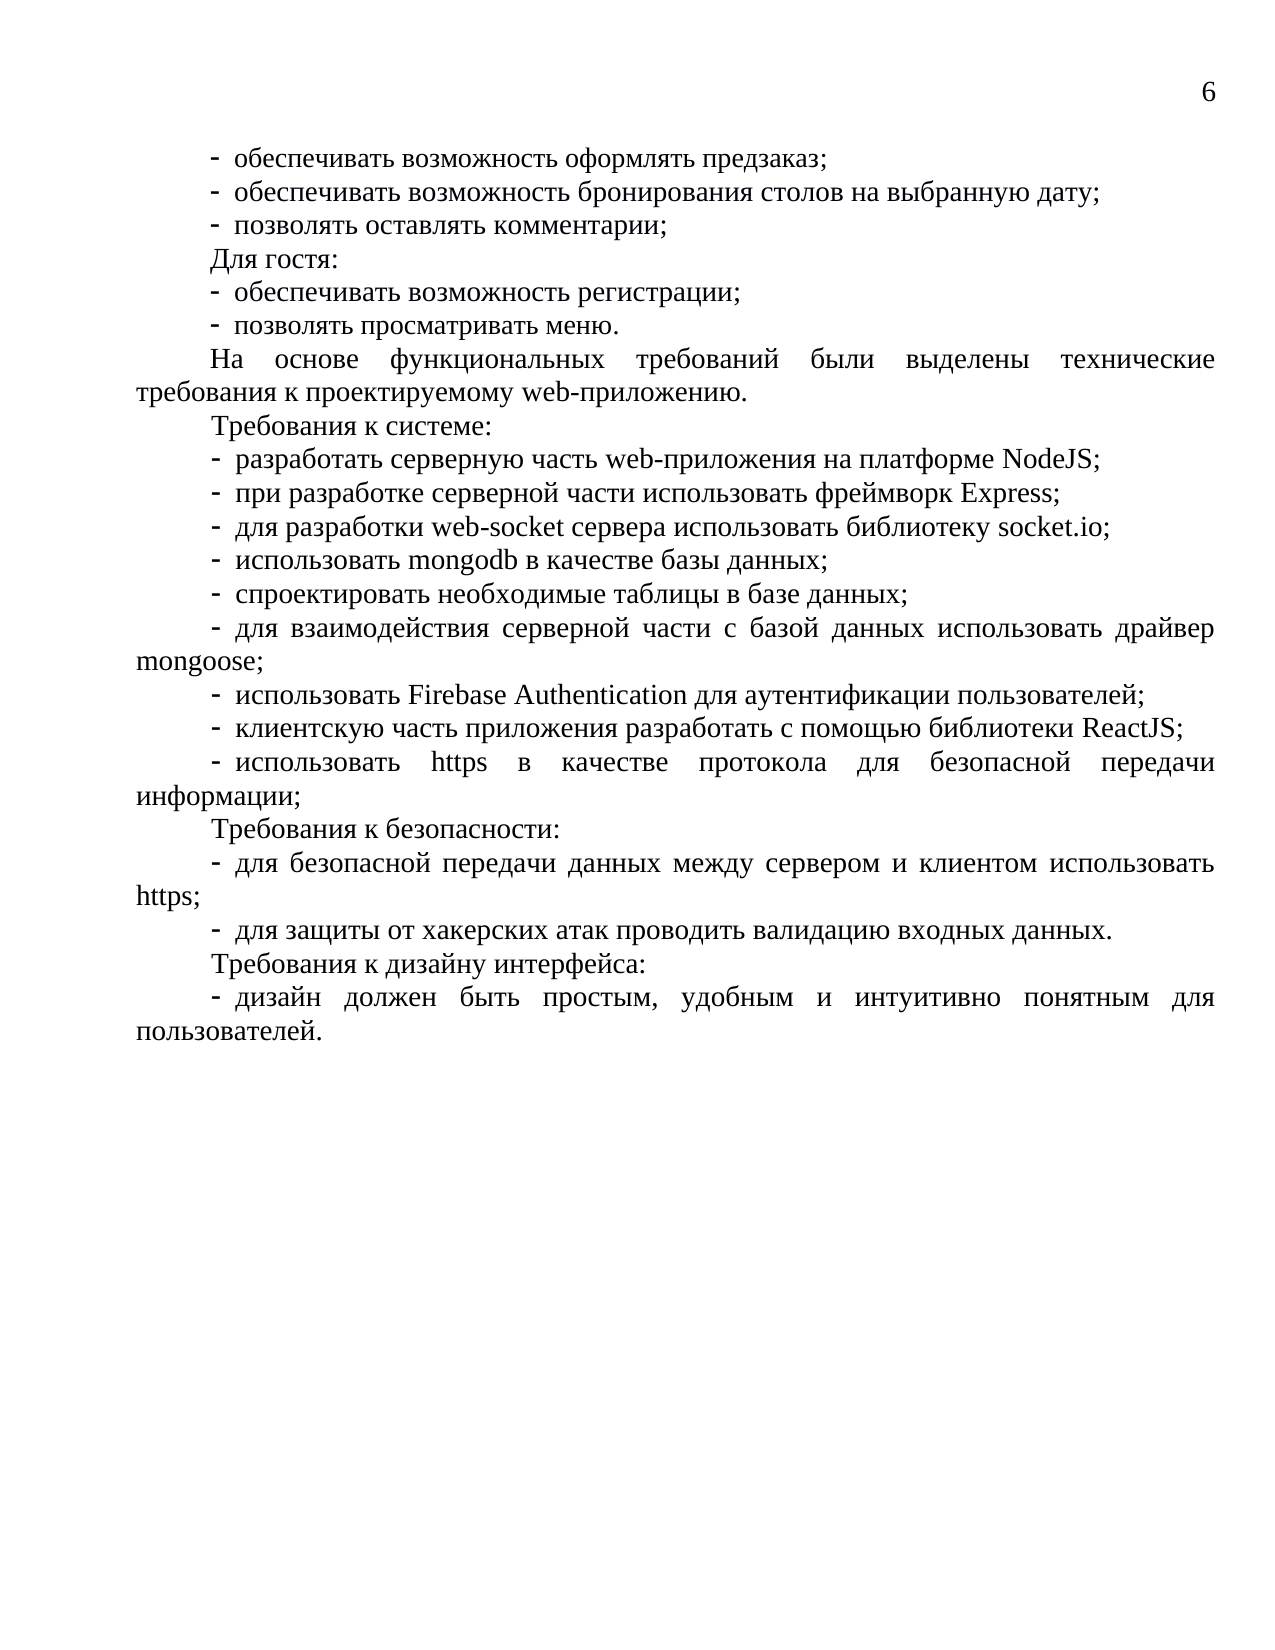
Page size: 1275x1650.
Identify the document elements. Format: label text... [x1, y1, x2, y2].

list спроектировать необходимые таблицы в базе данных; [136, 576, 1216, 610]
list дизайн должен быть простым, удобным и интуитивно понятным для пользователей. [136, 979, 1216, 1046]
list для разработки web-socket сервера использовать библиотеку socket.io; [136, 509, 1216, 542]
list обеспечивать возможность оформлять предзаказ; [136, 141, 1216, 174]
list использовать https в качестве протокола для безопасной передачи информации; [136, 744, 1216, 811]
list использовать mongodb в качестве базы данных; [136, 542, 1216, 576]
list для защиты от хакерских атак проводить валидацию входных данных. [136, 912, 1216, 946]
text Требования к безопасности: [211, 811, 1216, 845]
list для безопасной передачи данных между сервером и клиентом использовать https; [136, 845, 1216, 912]
list для взаимодействия серверной части с базой данных использовать драйвер mongoose; [136, 610, 1216, 677]
list клиентскую часть приложения разработать с помощью библиотеки ReactJS; [136, 711, 1216, 744]
text Требования к дизайну интерфейса: [211, 946, 1216, 979]
list использовать Firebase Authentication для аутентификации пользователей; [136, 677, 1216, 711]
list при разработке серверной части использовать фреймворк Express; [136, 475, 1216, 509]
list позволять оставлять комментарии; [136, 207, 1216, 241]
list обеспечивать возможность регистрации; [136, 274, 1216, 308]
list позволять просматривать меню. [136, 308, 1216, 341]
list обеспечивать возможность бронирования столов на выбранную дату; [136, 174, 1216, 207]
text На основе функциональных требований были выделены технические требования к проектируемому web-приложению. [136, 341, 1216, 408]
text Для гостя: [210, 241, 1216, 274]
text Требования к системе: [211, 408, 1216, 441]
list разработать серверную часть web-приложения на платформе NodeJS; [136, 441, 1216, 475]
